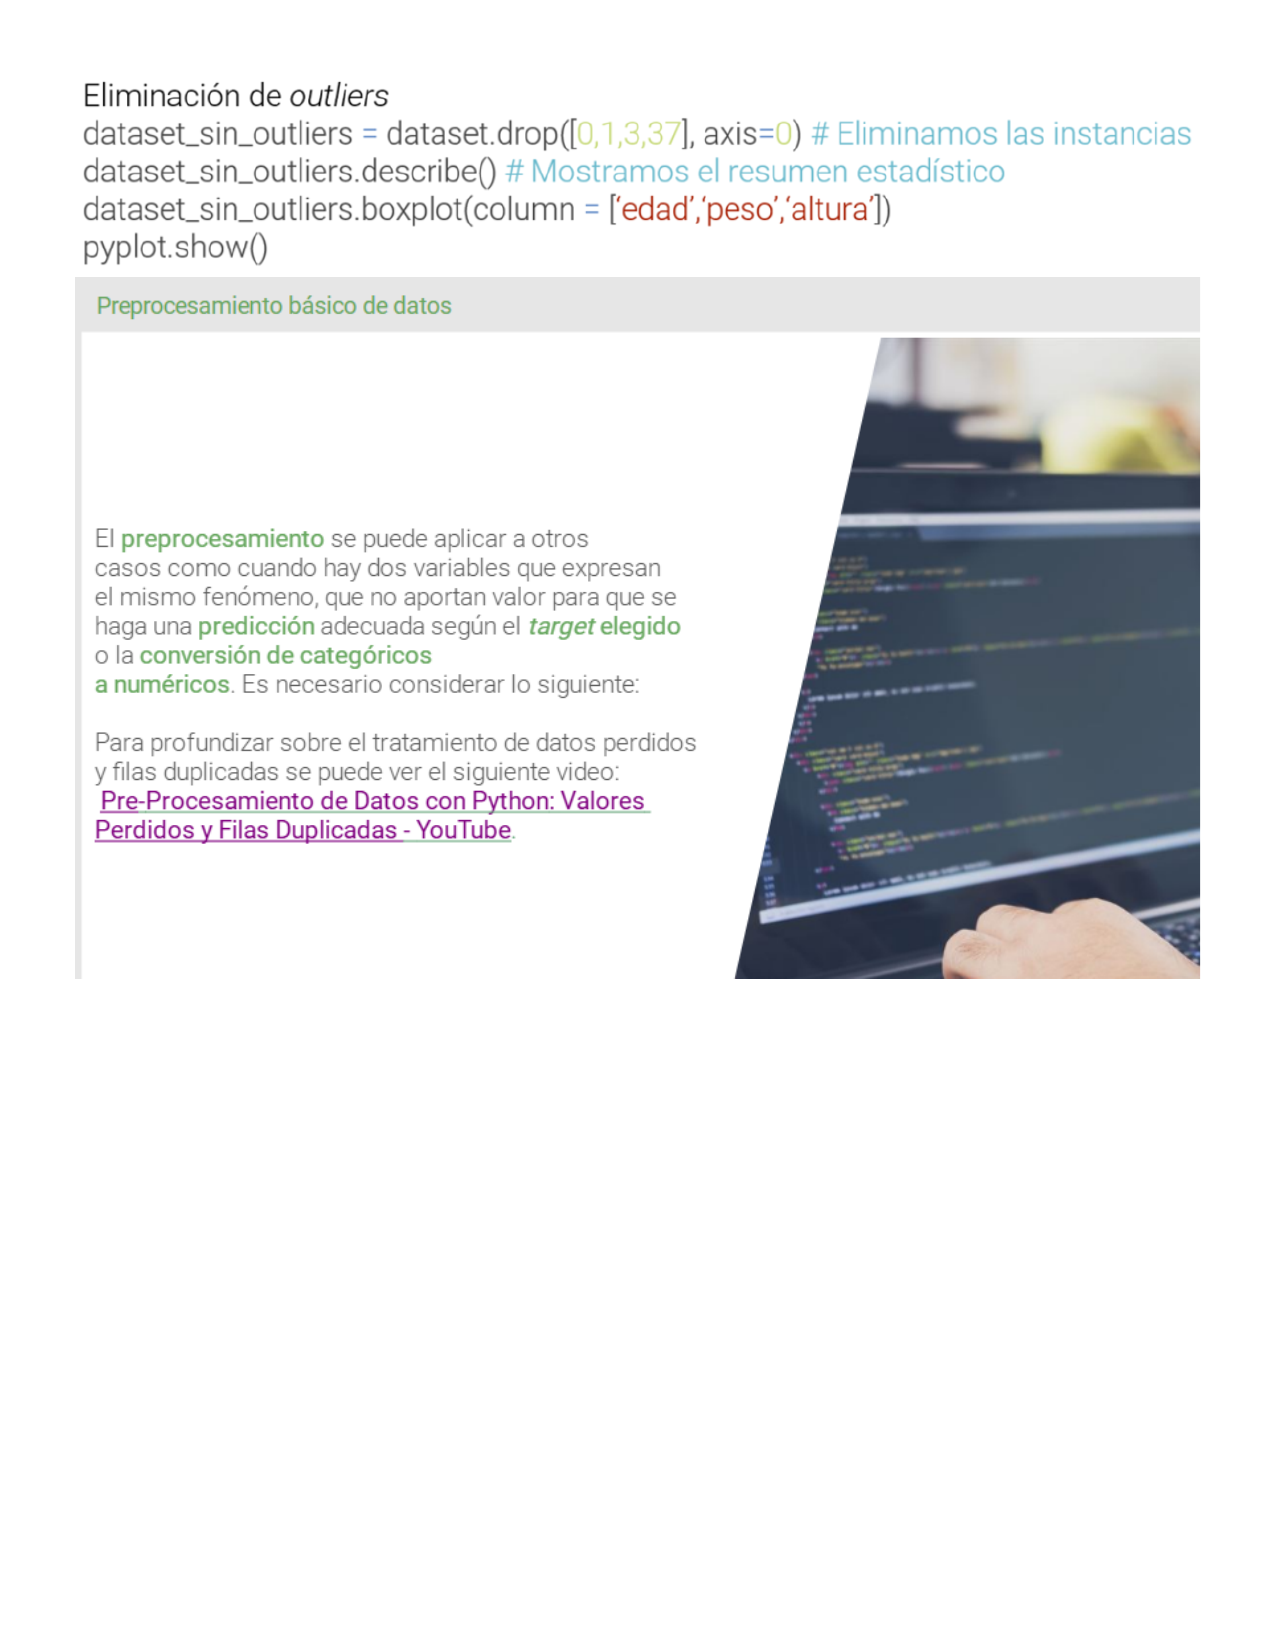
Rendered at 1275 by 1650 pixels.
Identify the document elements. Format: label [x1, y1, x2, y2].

picture [75, 277, 1200, 979]
picture [75, 75, 1200, 273]
